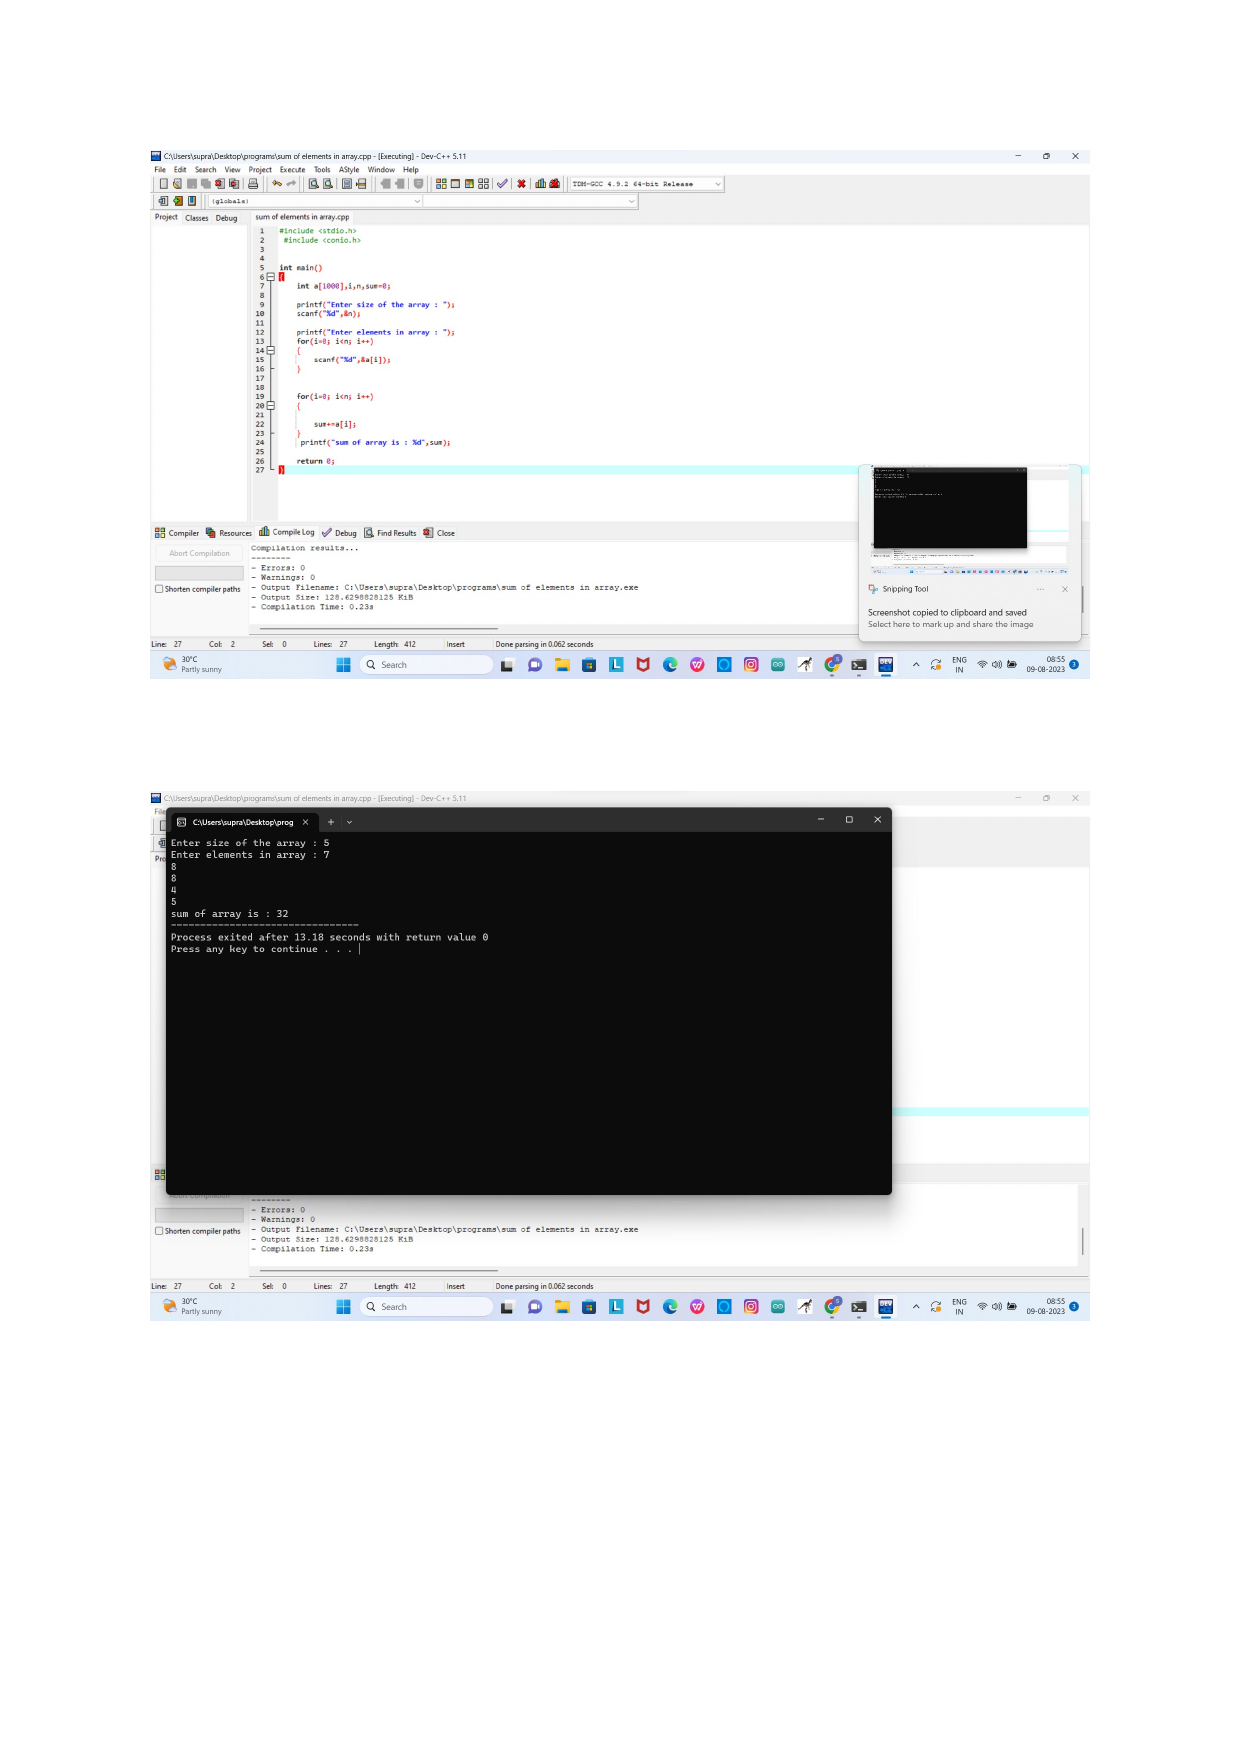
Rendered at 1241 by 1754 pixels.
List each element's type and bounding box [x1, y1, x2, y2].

picture [150, 791, 1091, 1321]
picture [150, 150, 1091, 679]
